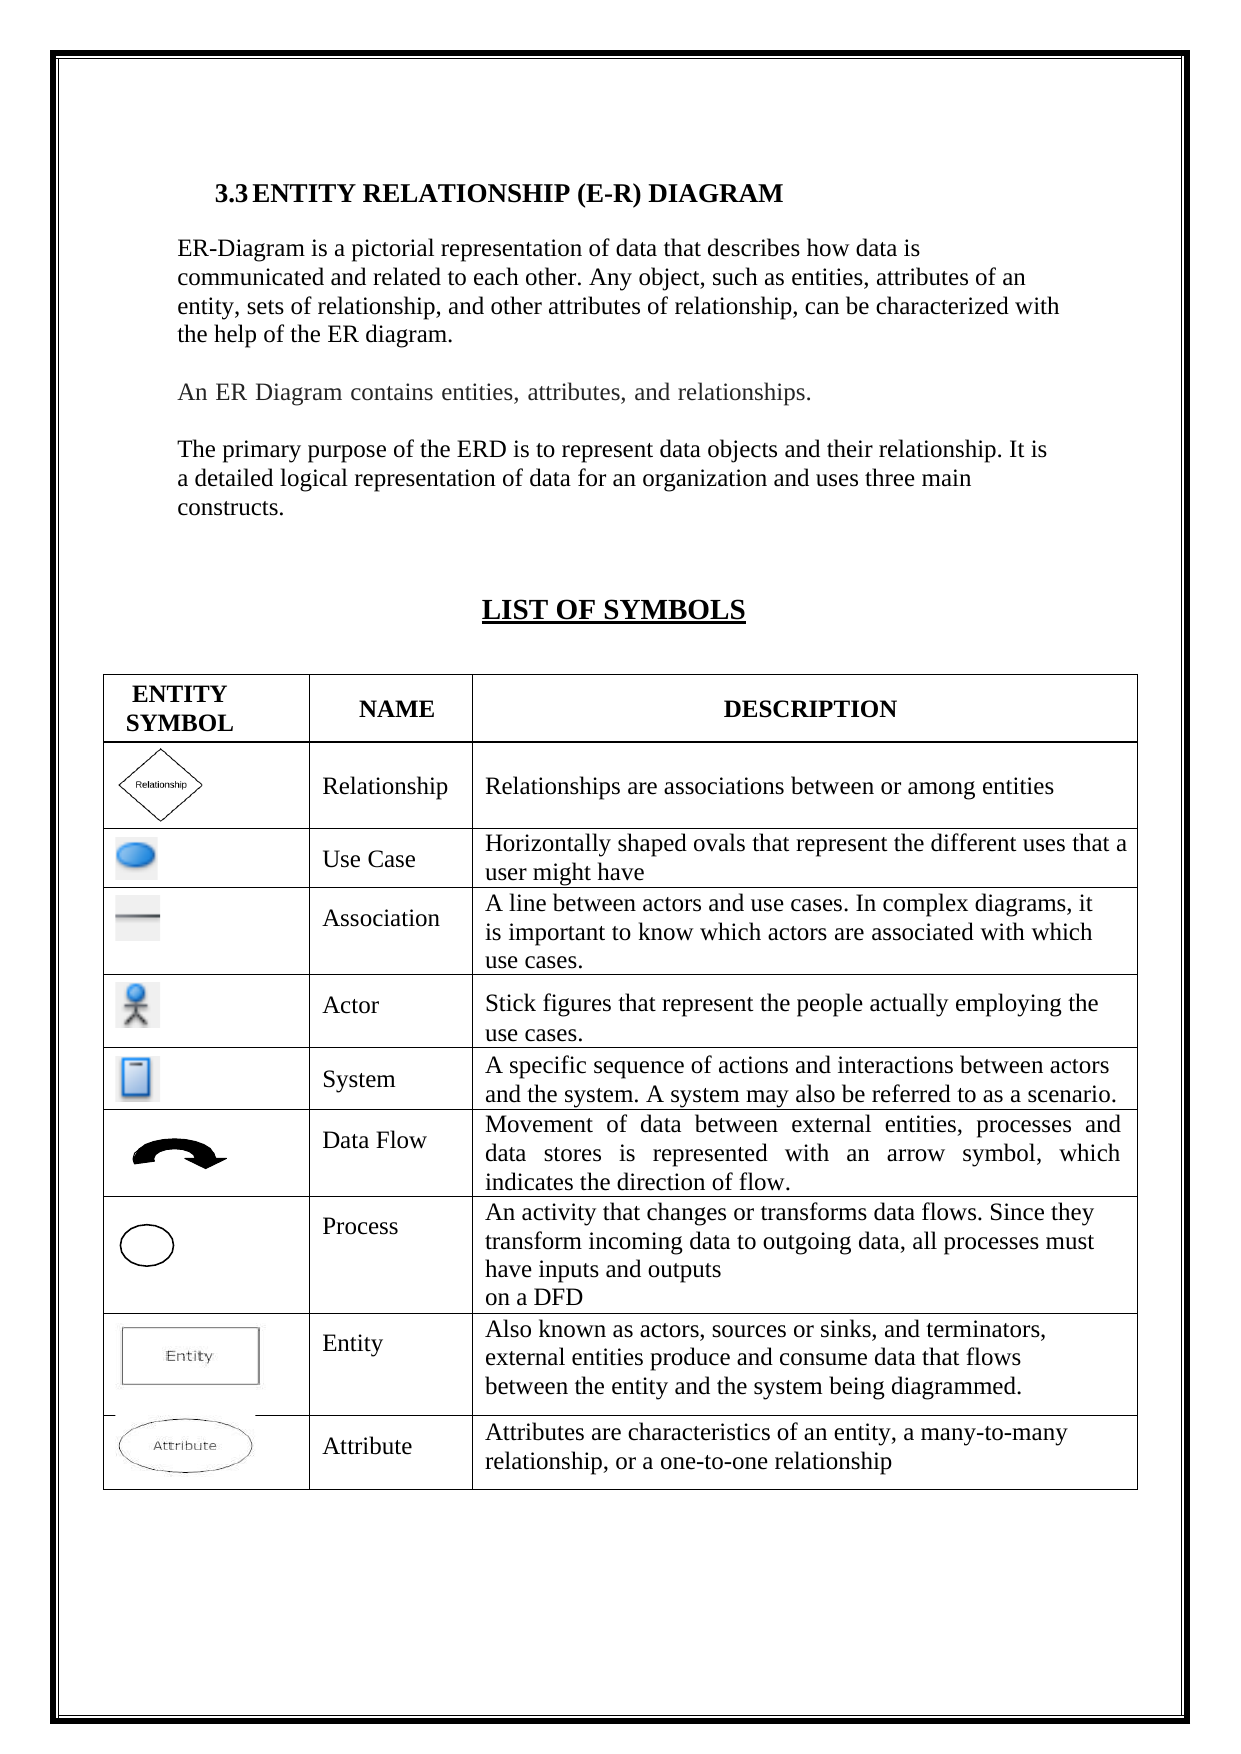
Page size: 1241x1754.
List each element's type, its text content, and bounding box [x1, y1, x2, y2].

picture [115, 1323, 266, 1390]
text ER-Diagram is a pictorial representation of data that describes how data is communicated and related to each other. Any object, such as entities, attributes of an entity, sets of relationship, and other attributes of relationship, can be characterized with the help of the ER diagram. [177, 233, 1063, 348]
table_cell [104, 829, 309, 887]
table_cell Data Flow [310, 1110, 472, 1196]
table_cell [104, 1197, 309, 1313]
table_cell An activity that changes or transforms data flows. Since they transform incoming data to outgoing data, all processes must have inputs and outputs on a DFD [473, 1197, 1137, 1313]
picture [115, 1415, 256, 1477]
table_cell Actor [310, 975, 472, 1047]
table_cell Movement of data between external entities, processes and data stores is represented with an arrow symbol, which indicates the direction of flow. [473, 1110, 1137, 1196]
table_cell A specific sequence of actions and interactions between actors and the system. A system may also be referred to as a scenario. [473, 1048, 1137, 1109]
table_cell Attribute [310, 1416, 472, 1488]
text LIST OF SYMBOLS [203, 592, 1024, 626]
table_cell Relationship [310, 743, 472, 827]
picture [118, 748, 203, 822]
list ENTITY RELATIONSHIP (E-R) DIAGRAM [214, 177, 1063, 208]
table_cell [104, 1048, 309, 1109]
text The primary purpose of the ERD is to represent data objects and their relationship. It is a detailed logical representation of data for an organization and uses three main constructs. [177, 434, 1063, 521]
table_cell Use Case [310, 829, 472, 887]
table_cell Association [310, 888, 472, 974]
table_cell Stick figures that represent the people actually employing the use cases. [473, 975, 1137, 1047]
table_cell Process [310, 1197, 472, 1313]
picture [115, 895, 161, 941]
table_header ENTITY SYMBOL [104, 675, 309, 741]
text An ER Diagram contains entities, attributes, and relationships. [177, 377, 1063, 406]
table_cell [104, 1314, 309, 1414]
table_cell Attributes are characteristics of an entity, a many-to-many relationship, or a one-to-one relationship [473, 1416, 1137, 1488]
table_header NAME [310, 675, 472, 741]
picture [115, 837, 158, 880]
picture [115, 982, 161, 1028]
table_cell [104, 975, 309, 1047]
picture [115, 1056, 161, 1102]
table_cell [104, 888, 309, 974]
table_cell [104, 743, 309, 827]
table_cell [104, 1110, 309, 1196]
table_cell System [310, 1048, 472, 1109]
table_cell A line between actors and use cases. In complex diagrams, it is important to know which actors are associated with which use cases. [473, 888, 1137, 974]
table_cell Relationships are associations between or among entities [473, 743, 1137, 827]
table_header DESCRIPTION [473, 675, 1137, 741]
table_cell [104, 1416, 309, 1488]
table_cell Horizontally shaped ovals that represent the different uses that a user might have [473, 829, 1137, 887]
table_cell Also known as actors, sources or sinks, and terminators, external entities produce and consume data that flows between the entity and the system being diagrammed. [473, 1314, 1137, 1414]
table_cell Entity [310, 1314, 472, 1414]
